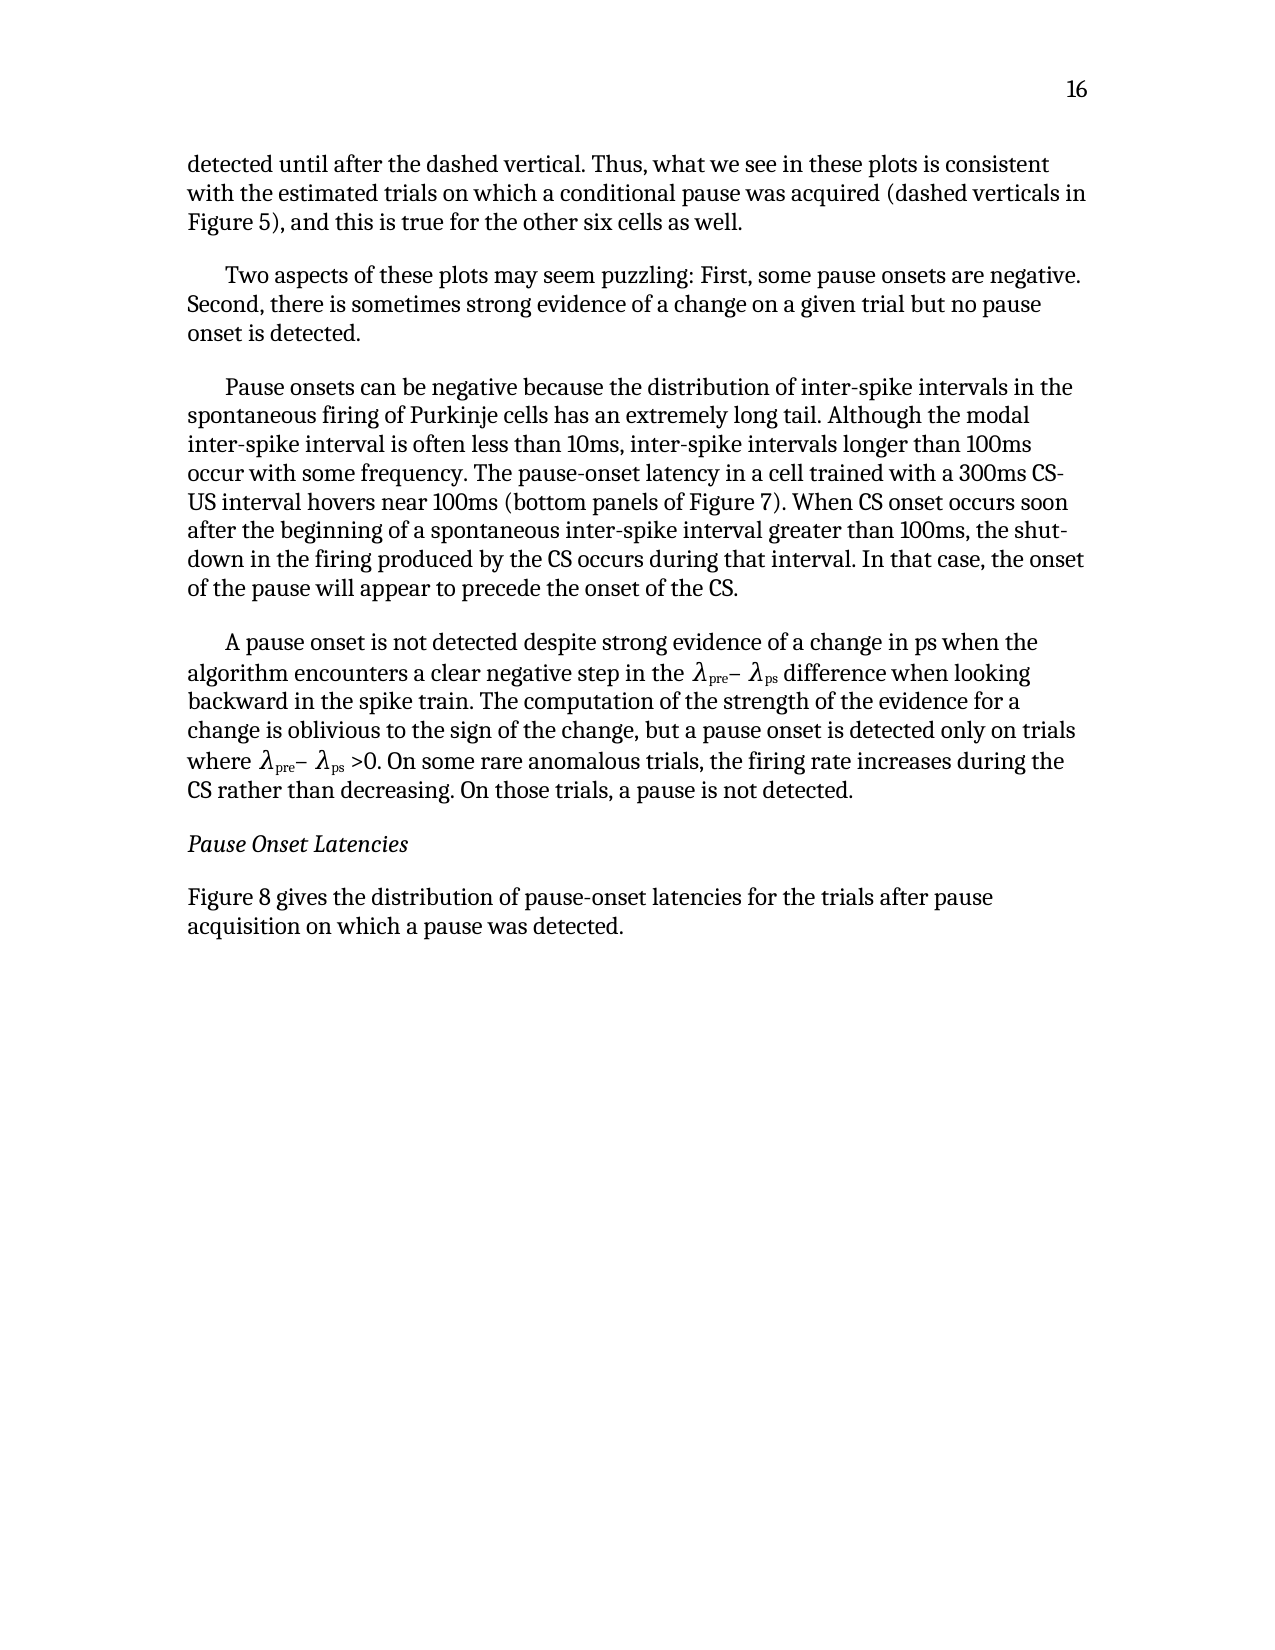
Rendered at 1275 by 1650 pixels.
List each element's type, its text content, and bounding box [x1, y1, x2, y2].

text A pause onset is not detected despite strong evidence of a change in ps when the algorithm encounters a clear negative step in the 𝜆pre– 𝜆ps difference when looking backward in the spike train. The computation of the strength of the evidence for a change is oblivious to the sign of the change, but a pause onset is detected only on trials where 𝜆pre– 𝜆ps >0. On some rare anomalous trials, the firing rate increases during the CS rather than decreasing. On those trials, a pause is not detected. [187, 627, 1087, 804]
text Figure 8 gives the distribution of pause-onset latencies for the trials after pause acquisition on which a pause was detected. [187, 883, 1087, 941]
text Pause onsets can be negative because the distribution of inter-spike intervals in the spontaneous firing of Purkinje cells has an extremely long tail. Although the modal inter-spike interval is often less than 10ms, inter-spike intervals longer than 100ms occur with some frequency. The pause-onset latency in a cell trained with a 300ms CS-US interval hovers near 100ms (bottom panels of Figure 7). When CS onset occurs soon after the beginning of a spontaneous inter-spike interval greater than 100ms, the shut-down in the firing produced by the CS occurs during that interval. In that case, the onset of the pause will appear to precede the onset of the CS. [187, 372, 1087, 602]
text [187, 150, 1087, 236]
text Two aspects of these plots may seem puzzling: First, some pause onsets are negative. Second, there is sometimes strong evidence of a change on a given trial but no pause onset is detected. [187, 261, 1087, 347]
text Pause Onset Latencies [187, 829, 1087, 858]
